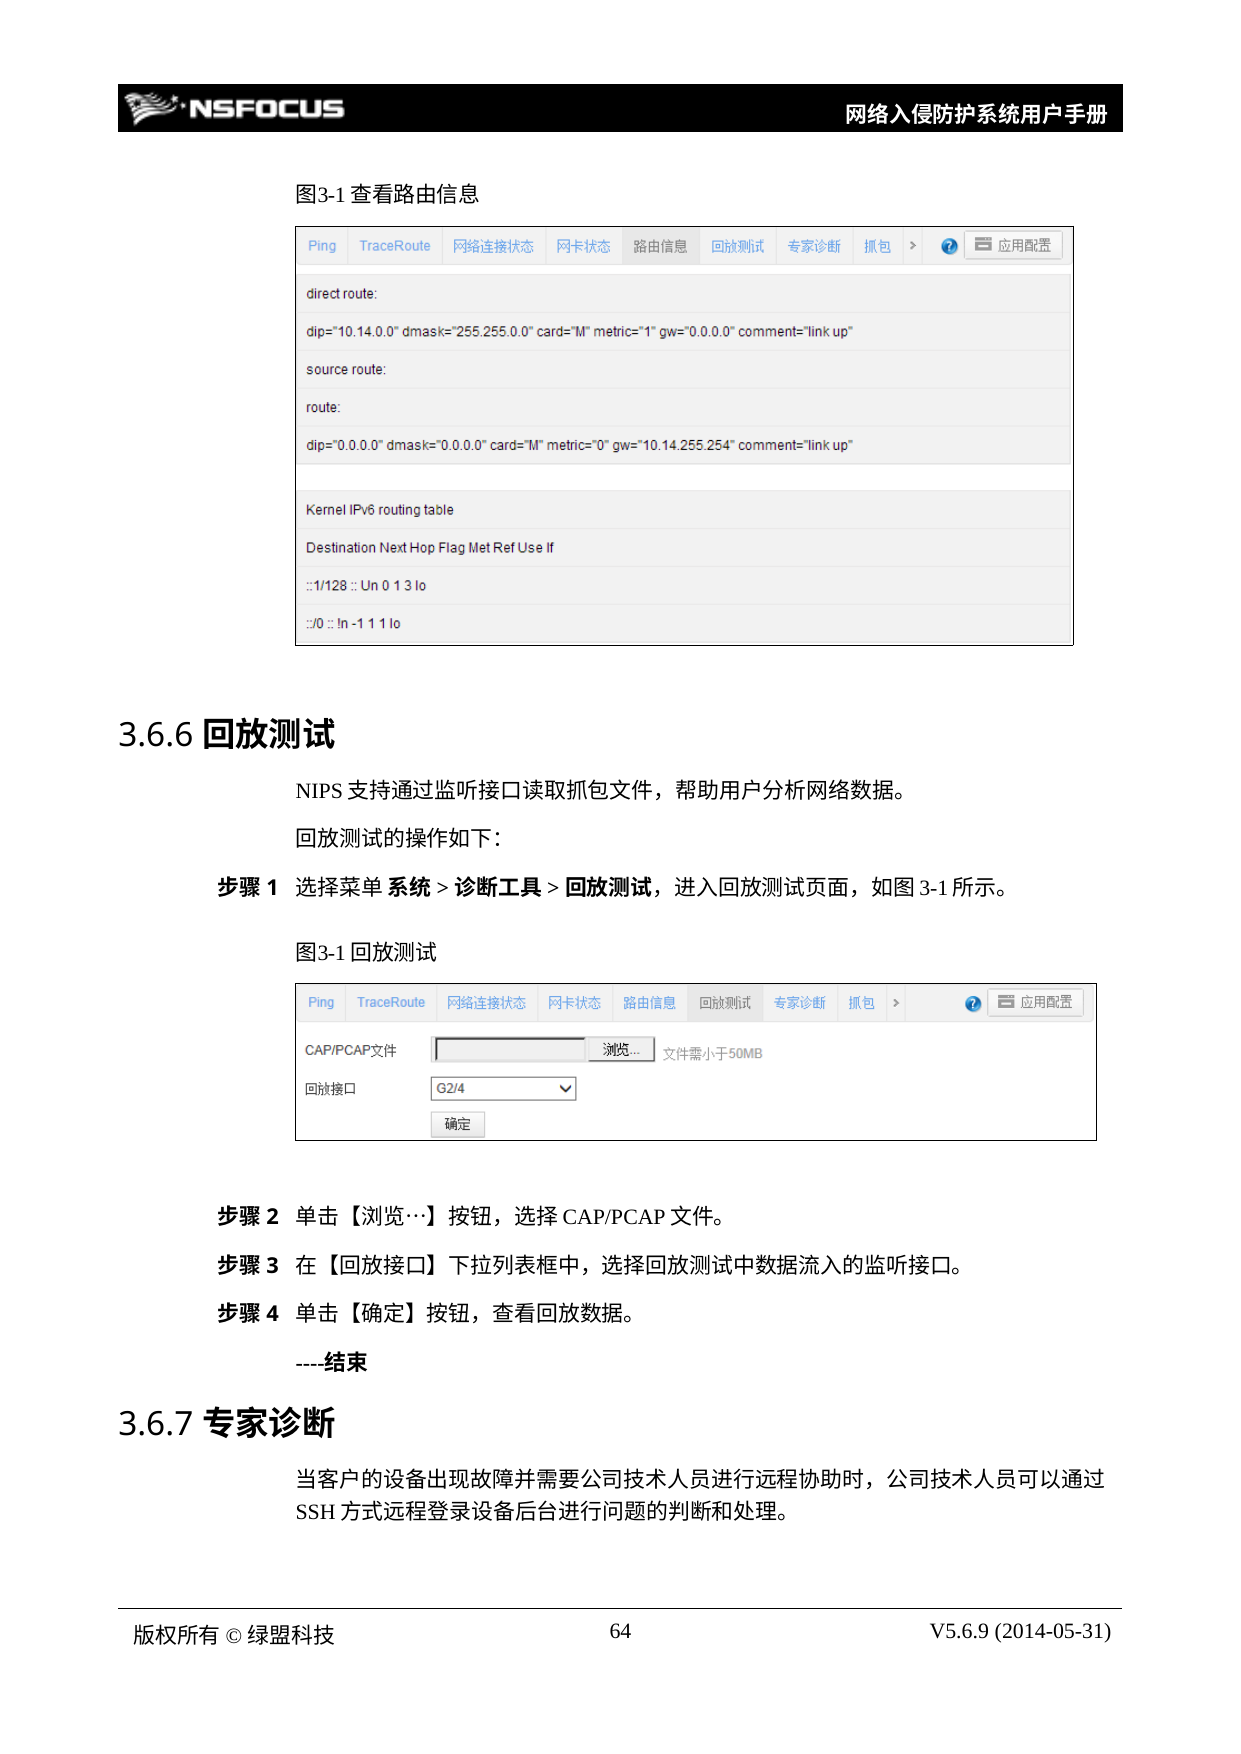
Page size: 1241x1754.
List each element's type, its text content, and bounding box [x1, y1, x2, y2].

text 回放测试 [295, 935, 1122, 966]
picture [296, 227, 1073, 645]
picture [296, 984, 1096, 1140]
text 回放测试的操作如下： [295, 821, 1122, 853]
text 选择菜单 系统 > 诊断工具 > 回放测试，进入回放测试页面，如图3-20所示。 [279, 870, 1122, 901]
subtitle 专家诊断 [118, 1397, 1122, 1445]
picture [118, 84, 1123, 132]
text 当客户的设备出现故障并需要公司技术人员进行远程协助时，公司技术人员可以通过SSH方式远程登录设备后台进行问题的判断和处理。 [295, 1462, 1122, 1525]
text NIPS支持通过监听接口读取抓包文件，帮助用户分析网络数据。 [295, 773, 1122, 805]
subtitle 回放测试 [118, 708, 1122, 756]
text 查看路由信息 [295, 177, 1122, 209]
list 单击【确定】按钮，查看回放数据。 [279, 1296, 1122, 1328]
text ----结束 [295, 1344, 1122, 1376]
list 在【回放接口】下拉列表框中，选择回放测试中数据流入的监听接口。 [279, 1248, 1122, 1279]
list 单击【浏览…】按钮，选择CAP/PCAP文件。 [279, 1199, 1122, 1231]
